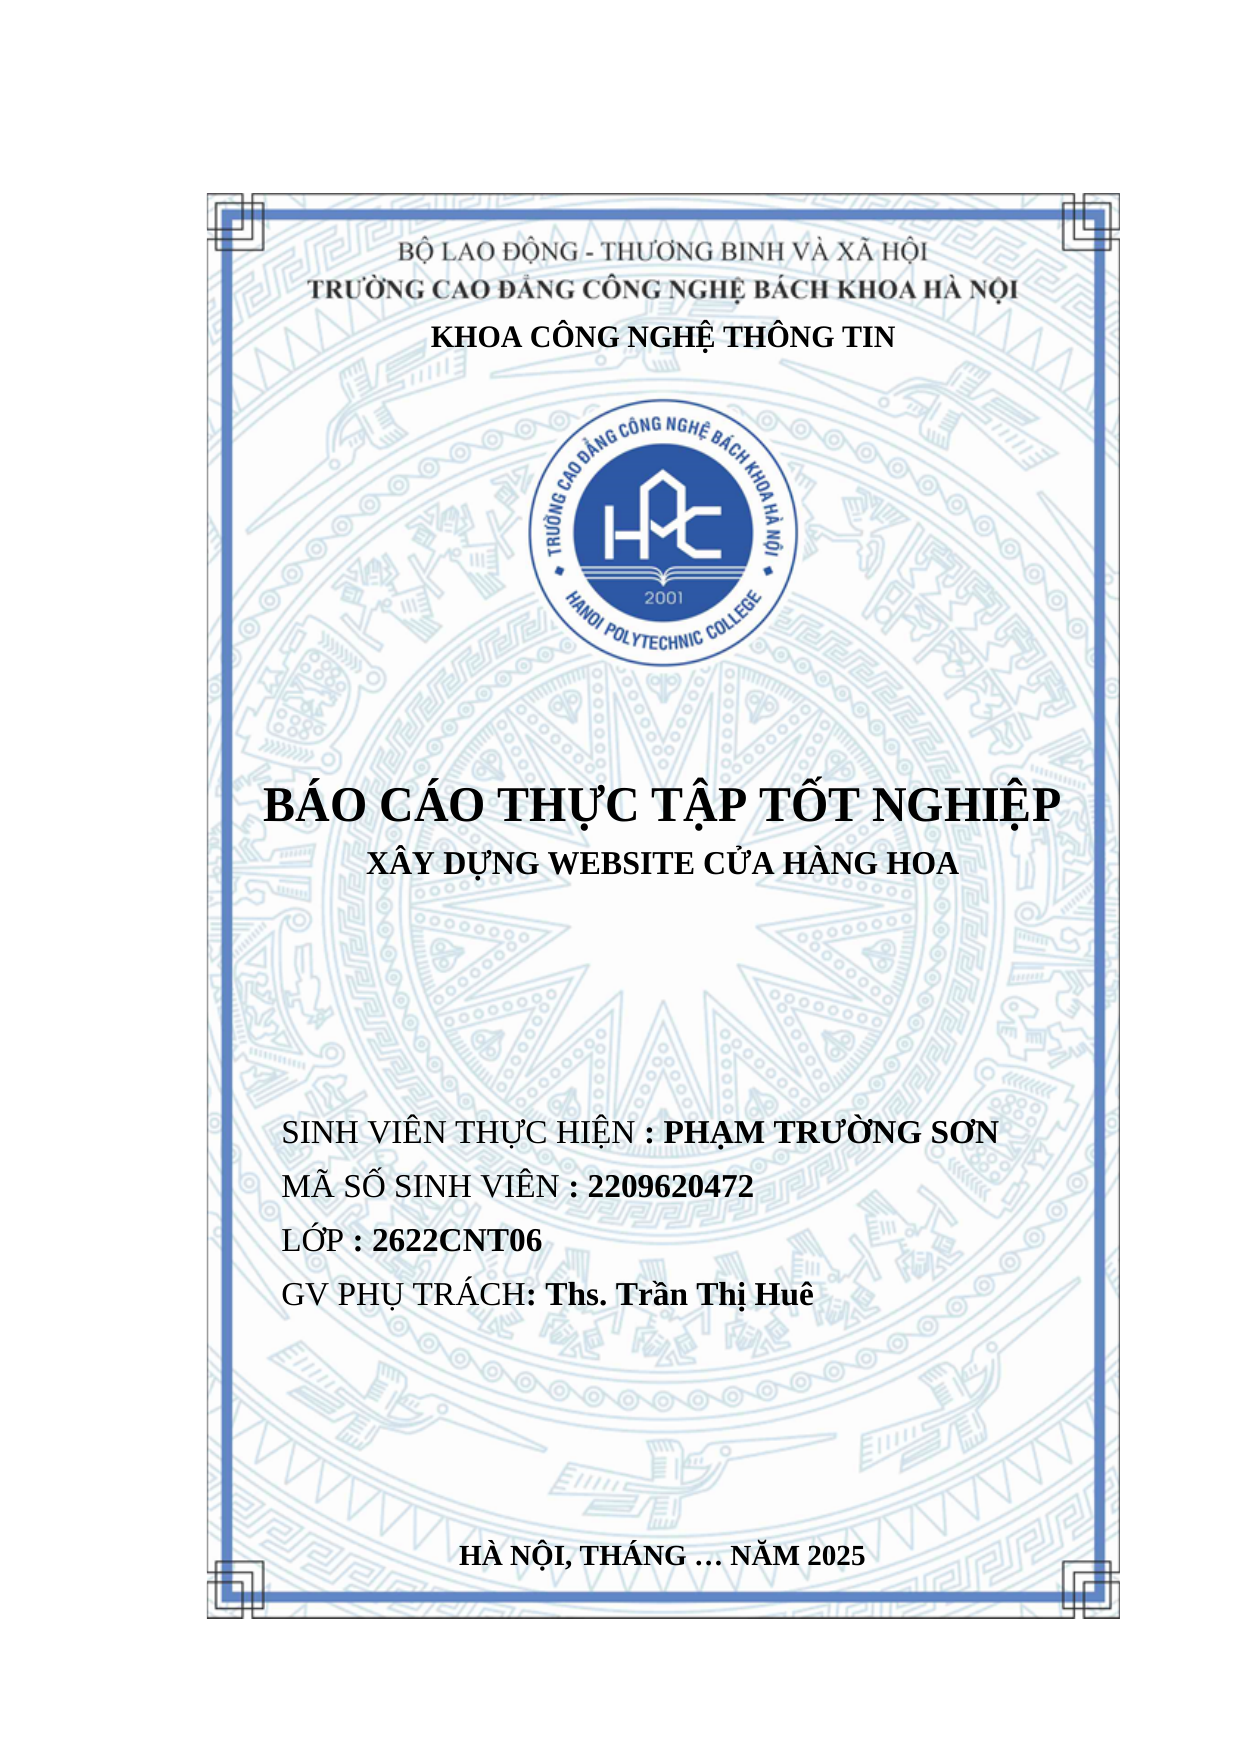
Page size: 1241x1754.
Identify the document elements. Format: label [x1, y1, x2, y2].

picture [206, 193, 1120, 1619]
